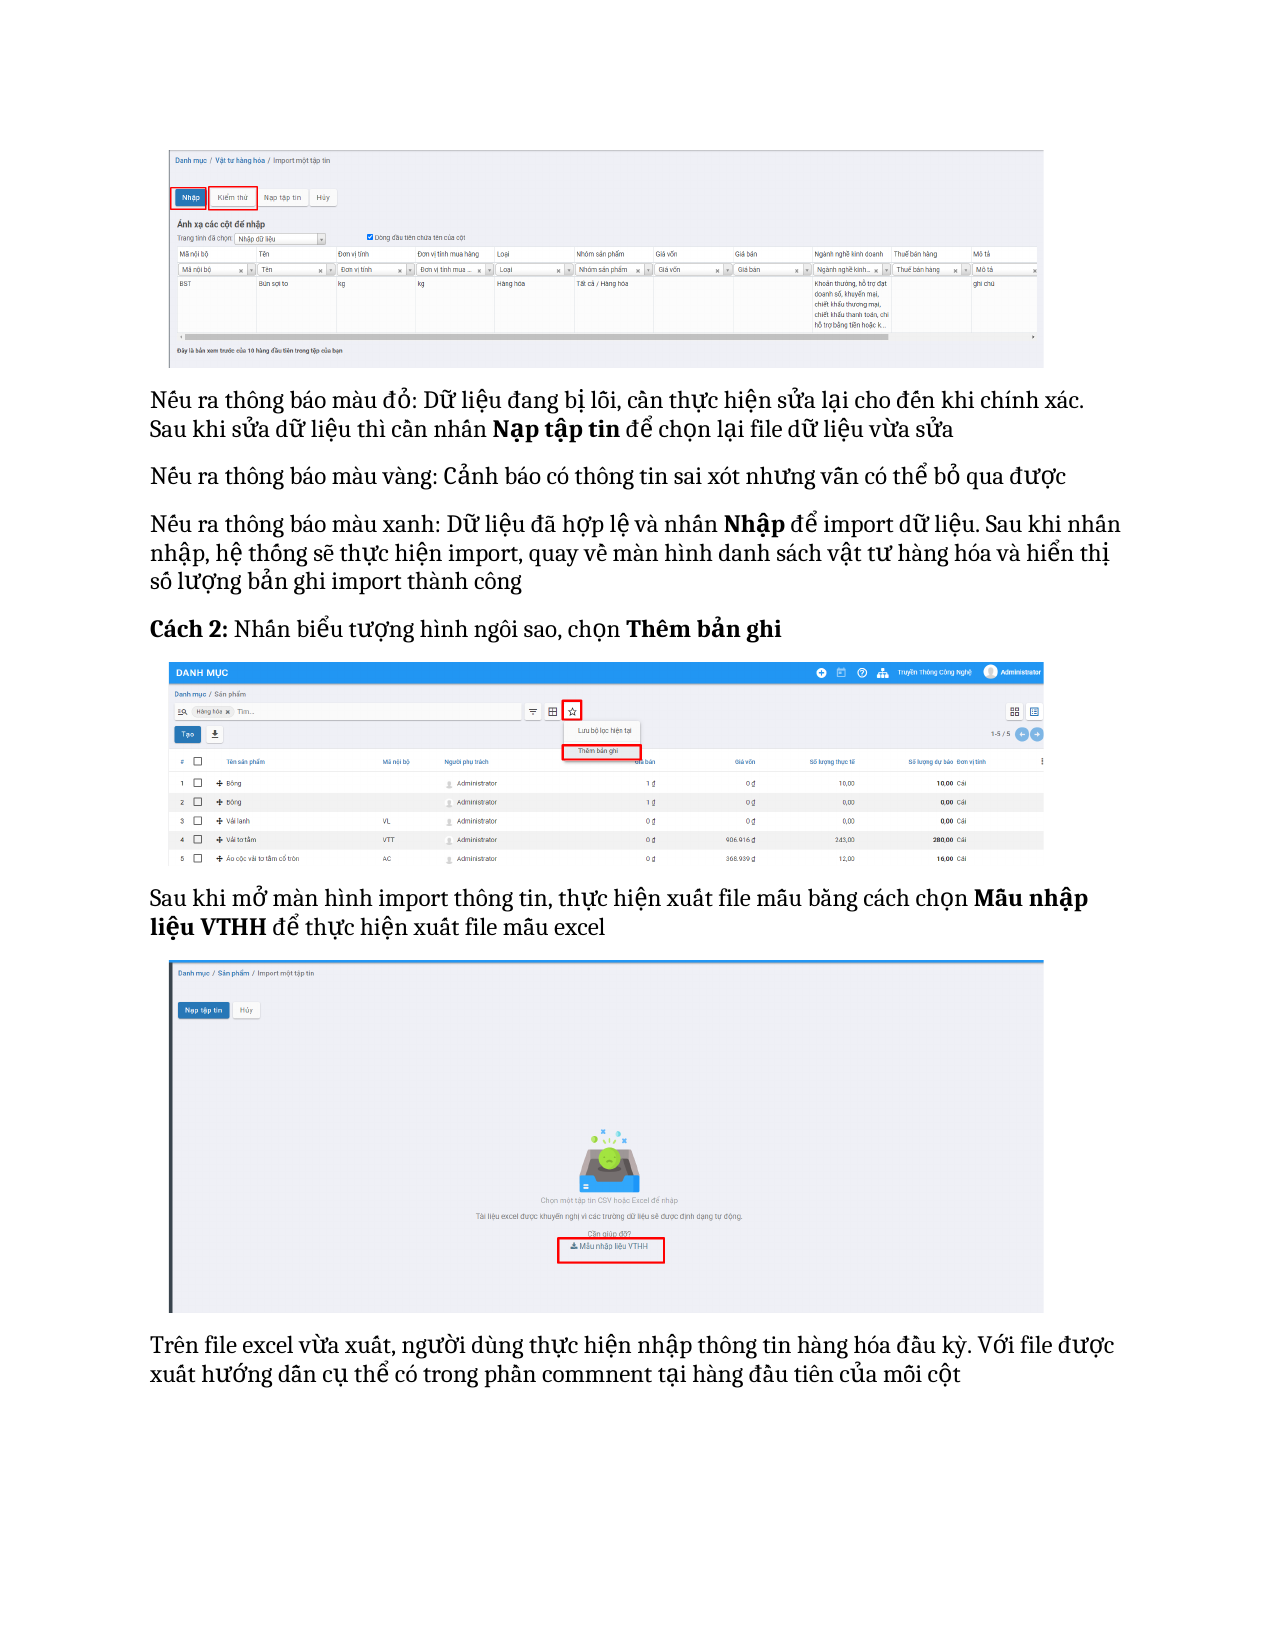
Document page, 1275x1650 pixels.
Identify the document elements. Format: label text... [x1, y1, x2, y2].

picture [168, 960, 1044, 1313]
text Nếu ra thông báo màu vàng: Cảnh báo có thông tin sai xót nhưng vẫn có thể bỏ qua được [150, 462, 1125, 491]
text Sau khi mở màn hình import thông tin, thực hiện xuất file mẫu bằng cách chọn Mẫu nhập liệu VTHH để thực hiện xuất file mẫu excel [150, 884, 1125, 942]
picture [168, 150, 1044, 368]
text Nếu ra thông báo màu đỏ: Dữ liệu đang bị lỗi, cần thực hiện sửa lại cho đến khi chính xác. Sau khi sửa dữ liệu thì cần nhấn Nạp tập tin để chọn lại file dữ liệu vừa sửa [150, 386, 1125, 443]
picture [168, 662, 1044, 866]
text Nếu ra thông báo màu xanh: Dữ liệu đã hợp lệ và nhấn Nhập để import dữ liệu. Sau khi nhấn nhập, hệ thống sẽ thực hiện import, quay về màn hình danh sách vật tư hàng hóa và hiển thị số lượng bản ghi import thành công [150, 510, 1125, 596]
text Trên file excel vừa xuất, người dùng thực hiện nhập thông tin hàng hóa đầu kỳ. Với file được xuất hướng dẫn cụ thể có trong phần commnent tại hàng đầu tiên của mỗi cột [150, 1331, 1125, 1388]
text Cách 2: Nhấn biểu tượng hình ngôi sao, chọn Thêm bản ghi [150, 615, 1125, 643]
